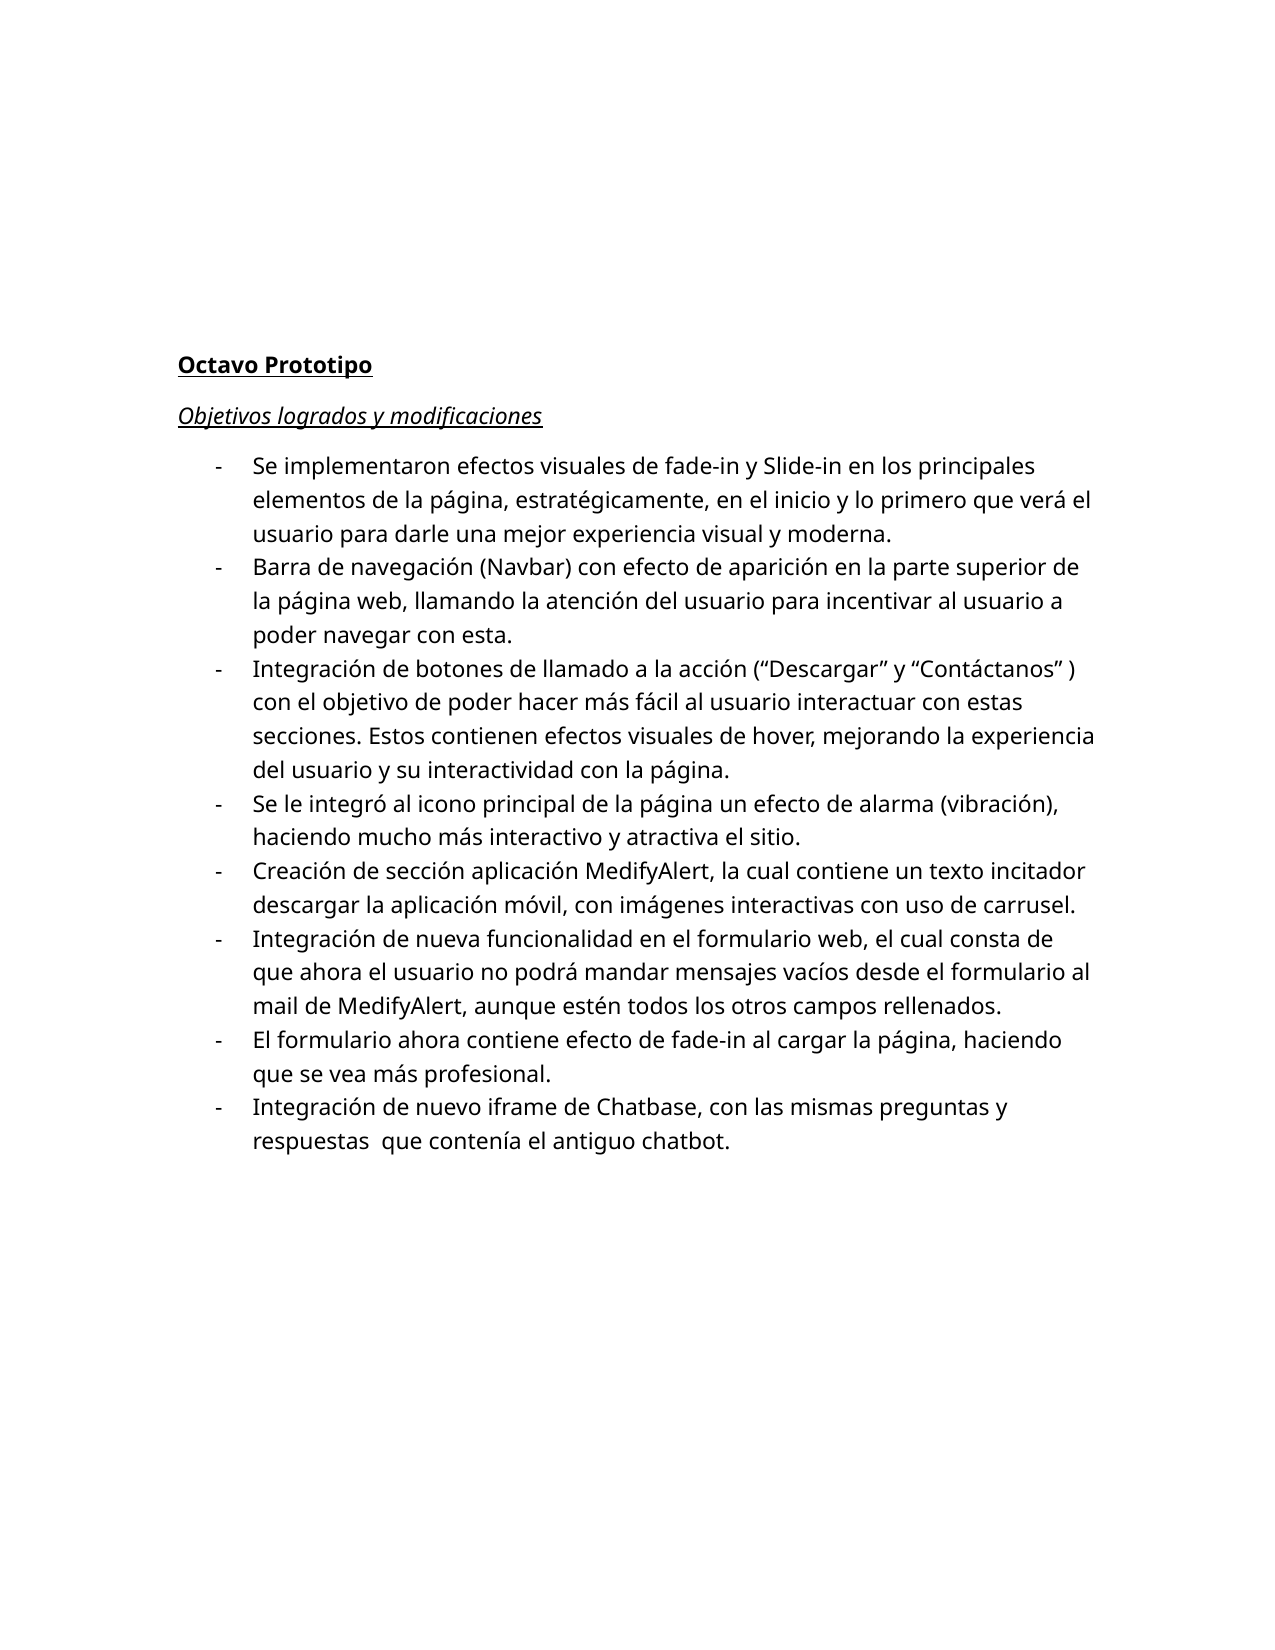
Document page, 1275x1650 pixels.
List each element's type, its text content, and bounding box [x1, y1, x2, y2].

list Integración de botones de llamado a la acción (“Descargar” y “Contáctanos” ) con el objetivo de poder hacer más fácil al usuario interactuar con estas secciones. Estos contienen efectos visuales de hover, mejorando la experiencia del usuario y su interactividad con la página. [215, 653, 1098, 785]
text Octavo Prototipo [177, 349, 1098, 381]
list Se implementaron efectos visuales de fade-in y Slide-in en los principales elementos de la página, estratégicamente, en el inicio y lo primero que verá el usuario para darle una mejor experiencia visual y moderna. [215, 450, 1098, 549]
list El formulario ahora contiene efecto de fade-in al cargar la página, haciendo que se vea más profesional. [215, 1024, 1098, 1089]
list Se le integró al icono principal de la página un efecto de alarma (vibración), haciendo mucho más interactivo y atractiva el sitio. [215, 788, 1098, 853]
list Integración de nueva funcionalidad en el formulario web, el cual consta de que ahora el usuario no podrá mandar mensajes vacíos desde el formulario al mail de MedifyAlert, aunque estén todos los otros campos rellenados. [215, 923, 1098, 1021]
list Barra de navegación (Navbar) con efecto de aparición en la parte superior de la página web, llamando la atención del usuario para incentivar al usuario a poder navegar con esta. [215, 551, 1098, 650]
list Integración de nuevo iframe de Chatbase, con las mismas preguntas y respuestas que contenía el antiguo chatbot. [215, 1091, 1098, 1156]
text Objetivos logrados y modificaciones [177, 400, 1098, 431]
list Creación de sección aplicación MedifyAlert, la cual contiene un texto incitador descargar la aplicación móvil, con imágenes interactivas con uso de carrusel. [215, 855, 1098, 920]
